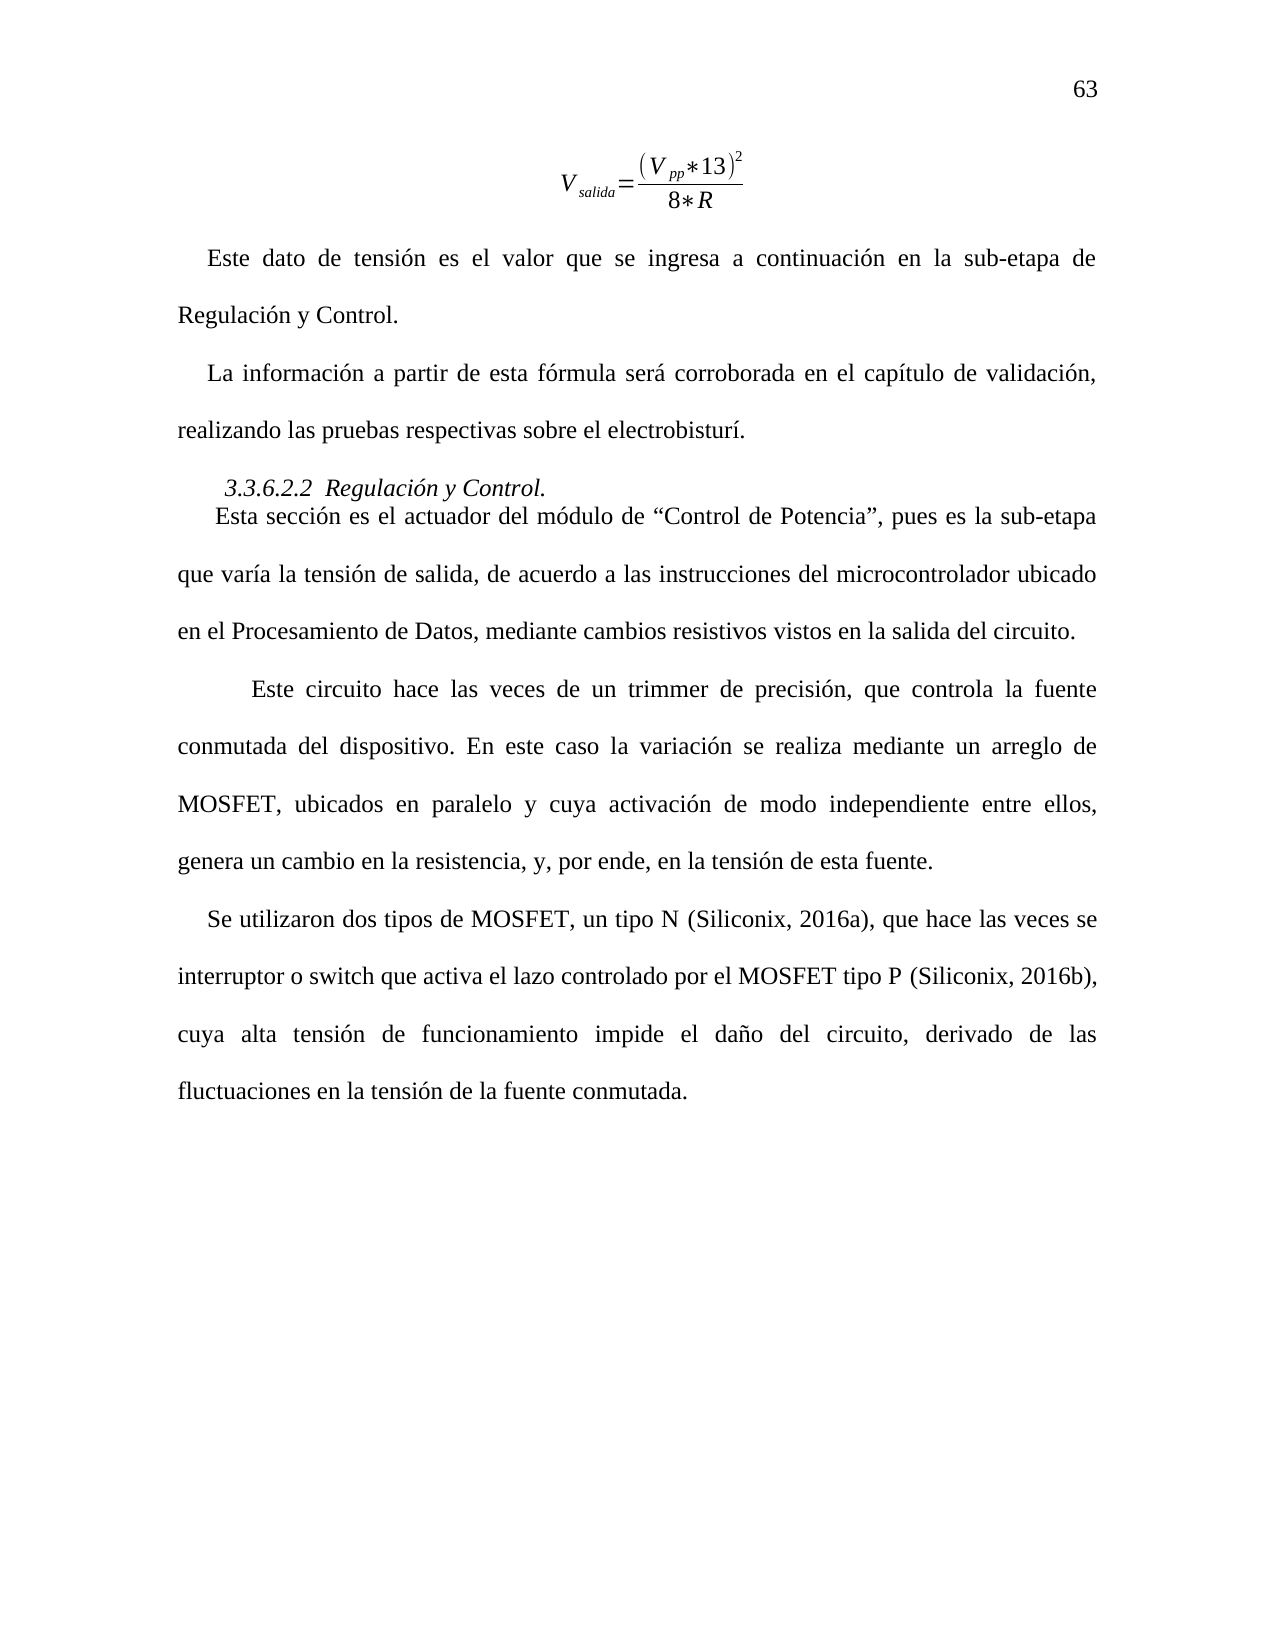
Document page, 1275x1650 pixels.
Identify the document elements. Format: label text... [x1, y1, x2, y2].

text Este dato de tensión es el valor que se ingresa a continuación en la sub-etapa de Regulación y Control. [177, 243, 1098, 329]
subtitle Regulación y Control. [177, 473, 1098, 501]
text La información a partir de esta fórmula será corroborada en el capítulo de validación, realizando las pruebas respectivas sobre el electrobisturí. [177, 358, 1098, 444]
text Esta sección es el actuador del módulo de “Control de Potencia”, pues es la sub-etapa que varía la tensión de salida, de acuerdo a las instrucciones del microcontrolador ubicado en el Procesamiento de Datos, mediante cambios resistivos vistos en la salida del circuito. [177, 501, 1098, 645]
text Este circuito hace las veces de un trimmer de precisión, que controla la fuente conmutada del dispositivo. En este caso la variación se realiza mediante un arreglo de MOSFET, ubicados en paralelo y cuya activación de modo independiente entre ellos, genera un cambio en la resistencia, y, por ende, en la tensión de esta fuente. [177, 674, 1098, 875]
text Se utilizaron dos tipos de MOSFET, un tipo N (Siliconix, 2016a), que hace las veces se interruptor o switch que activa el lazo controlado por el MOSFET tipo P (Siliconix, 2016b), cuya alta tensión de funcionamiento impide el daño del circuito, derivado de las fluctuaciones en la tensión de la fuente conmutada. [177, 904, 1098, 1105]
